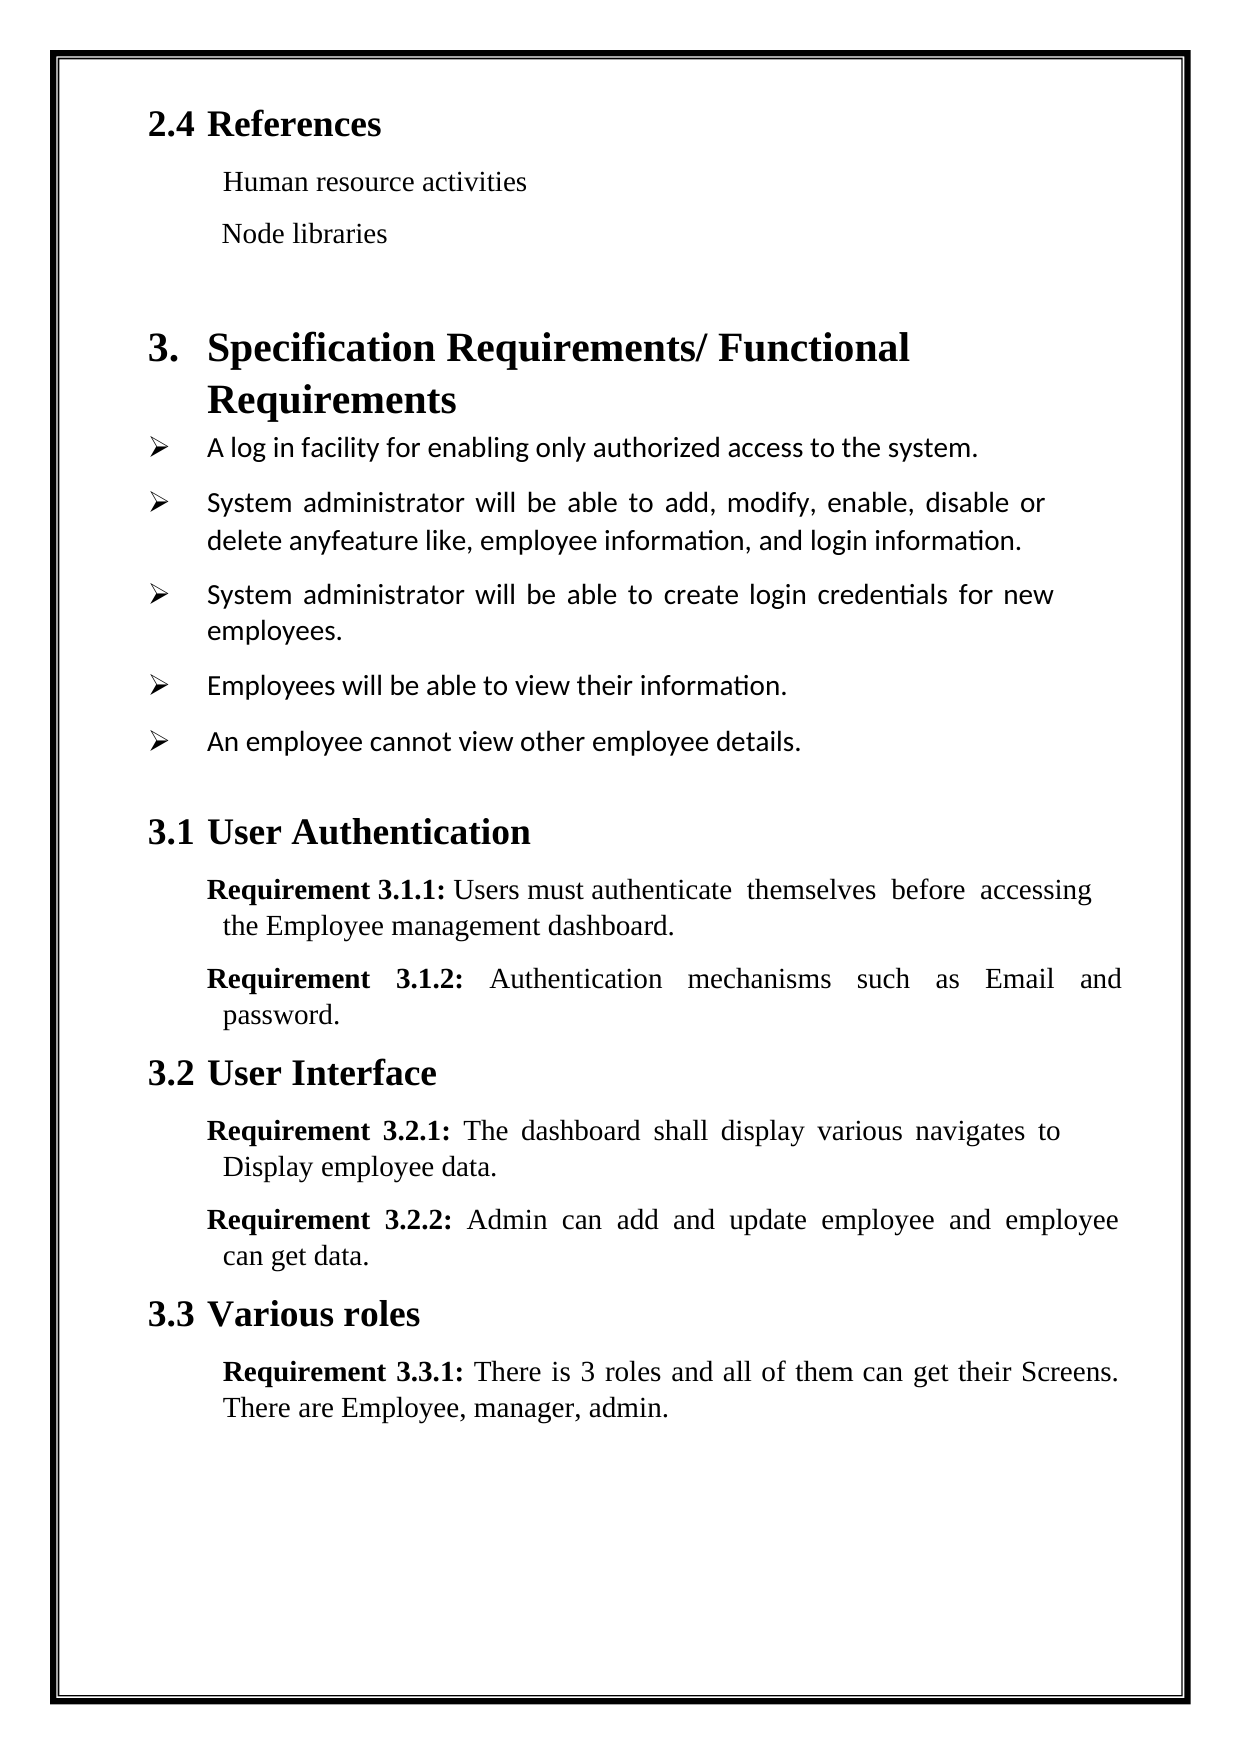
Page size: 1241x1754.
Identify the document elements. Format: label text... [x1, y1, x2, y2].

list System administrator will be able to add, modify, enable, disable or delete anyfeature like, employee information, and login information. [148, 484, 1048, 557]
text Requirement 3.2.1: The dashboard shall display various navigates to Display employee data. [207, 1113, 1070, 1183]
text Human resource activities Node libraries [221, 164, 529, 250]
text Requirement 3.1.1: Users must authenticate themselves before accessing the Employee management dashboard. [207, 872, 1108, 942]
subtitle User Interface [148, 1050, 1167, 1093]
list Employees will be able to view their information. [148, 667, 1167, 703]
list An employee cannot view other employee details. [148, 723, 1167, 758]
text Requirement 3.1.2: Authentication mechanisms such as Email and password. [207, 961, 1122, 1031]
list System administrator will be able to create login credentials for new employees. [148, 576, 1123, 648]
subtitle Specification Requirements/ Functional Requirements [148, 322, 911, 422]
subtitle References [148, 101, 1167, 144]
list A log in facility for enabling only authorized access to the system. [148, 429, 1167, 465]
text Requirement 3.2.2: Admin can add and update employee and employee can get data. [207, 1202, 1122, 1272]
subtitle Various roles [148, 1292, 1167, 1335]
text Requirement 3.3.1: There is 3 roles and all of them can get their Screens. There are Employee, manager, admin. [223, 1354, 1167, 1423]
subtitle User Authentication [148, 809, 1167, 852]
